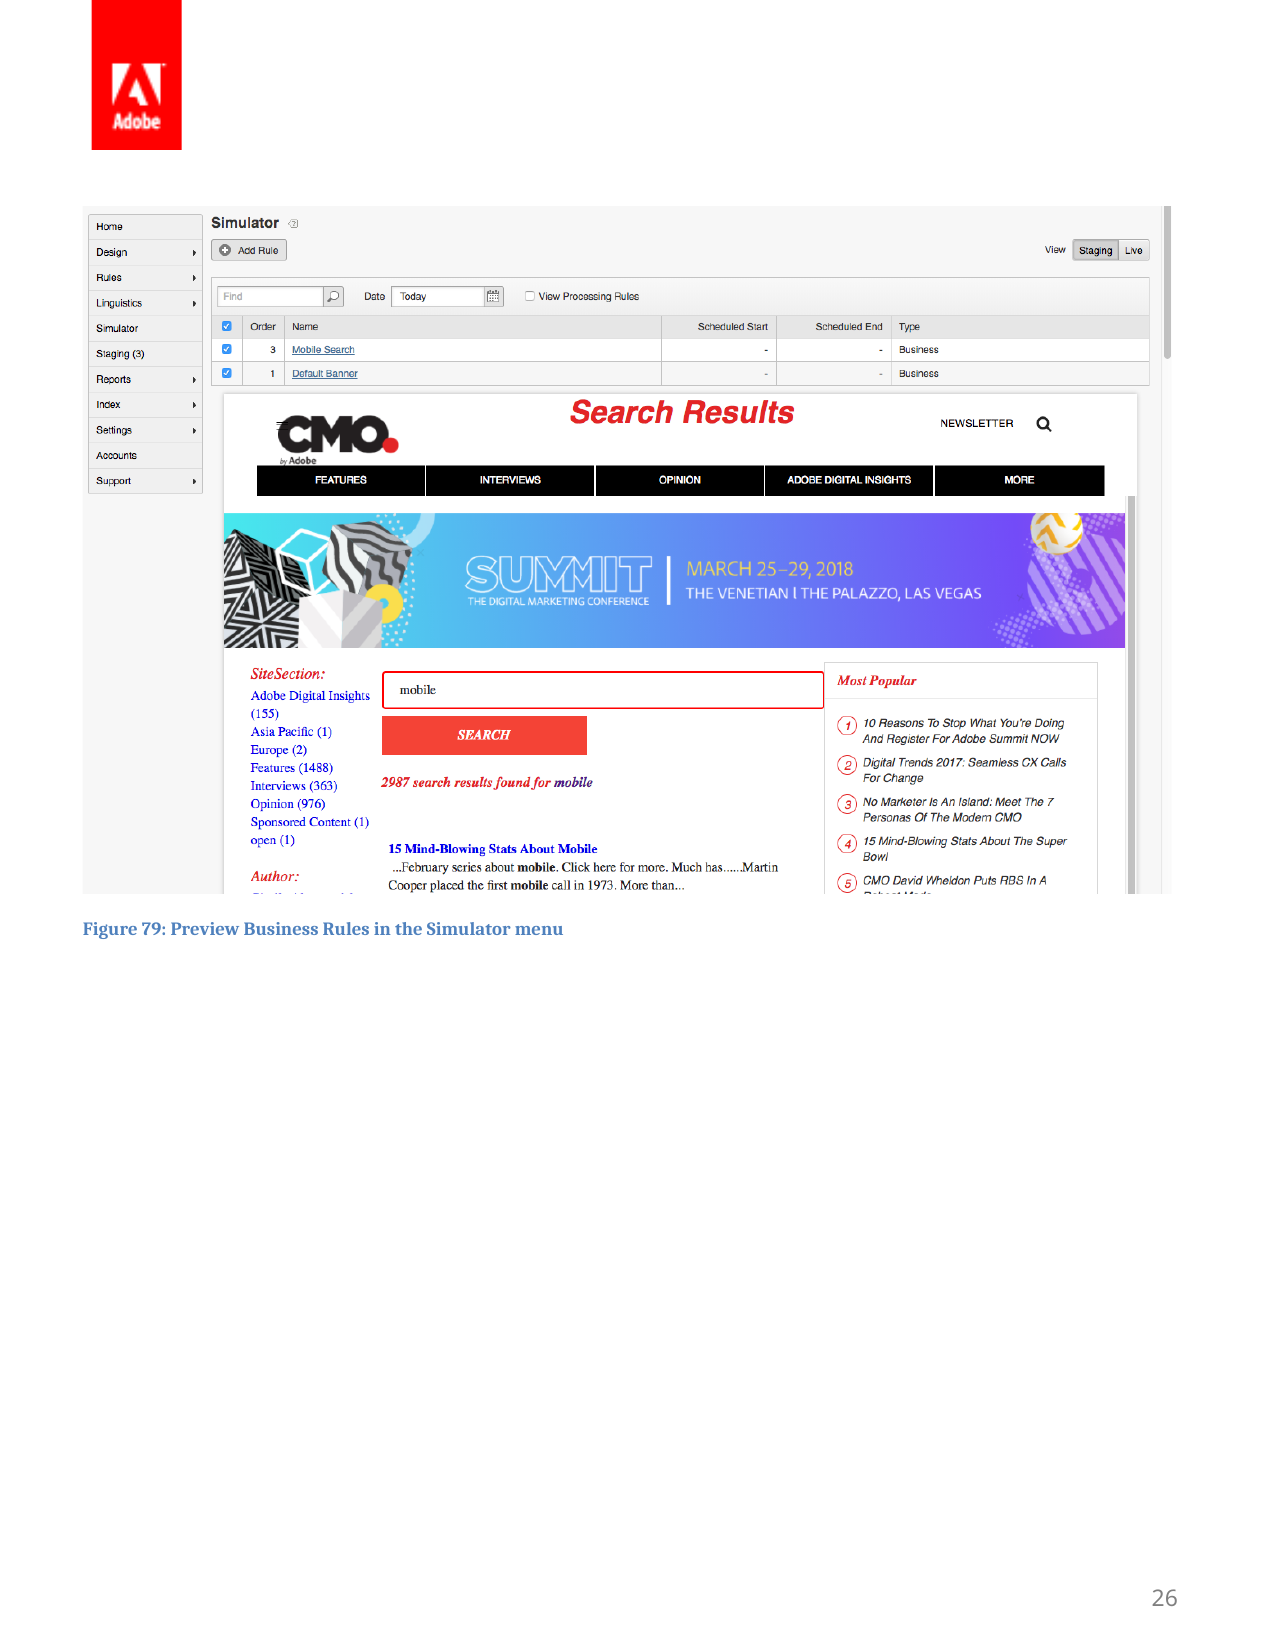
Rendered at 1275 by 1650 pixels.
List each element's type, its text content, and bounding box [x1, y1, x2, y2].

picture [82, 206, 1172, 894]
picture [52, 0, 182, 150]
